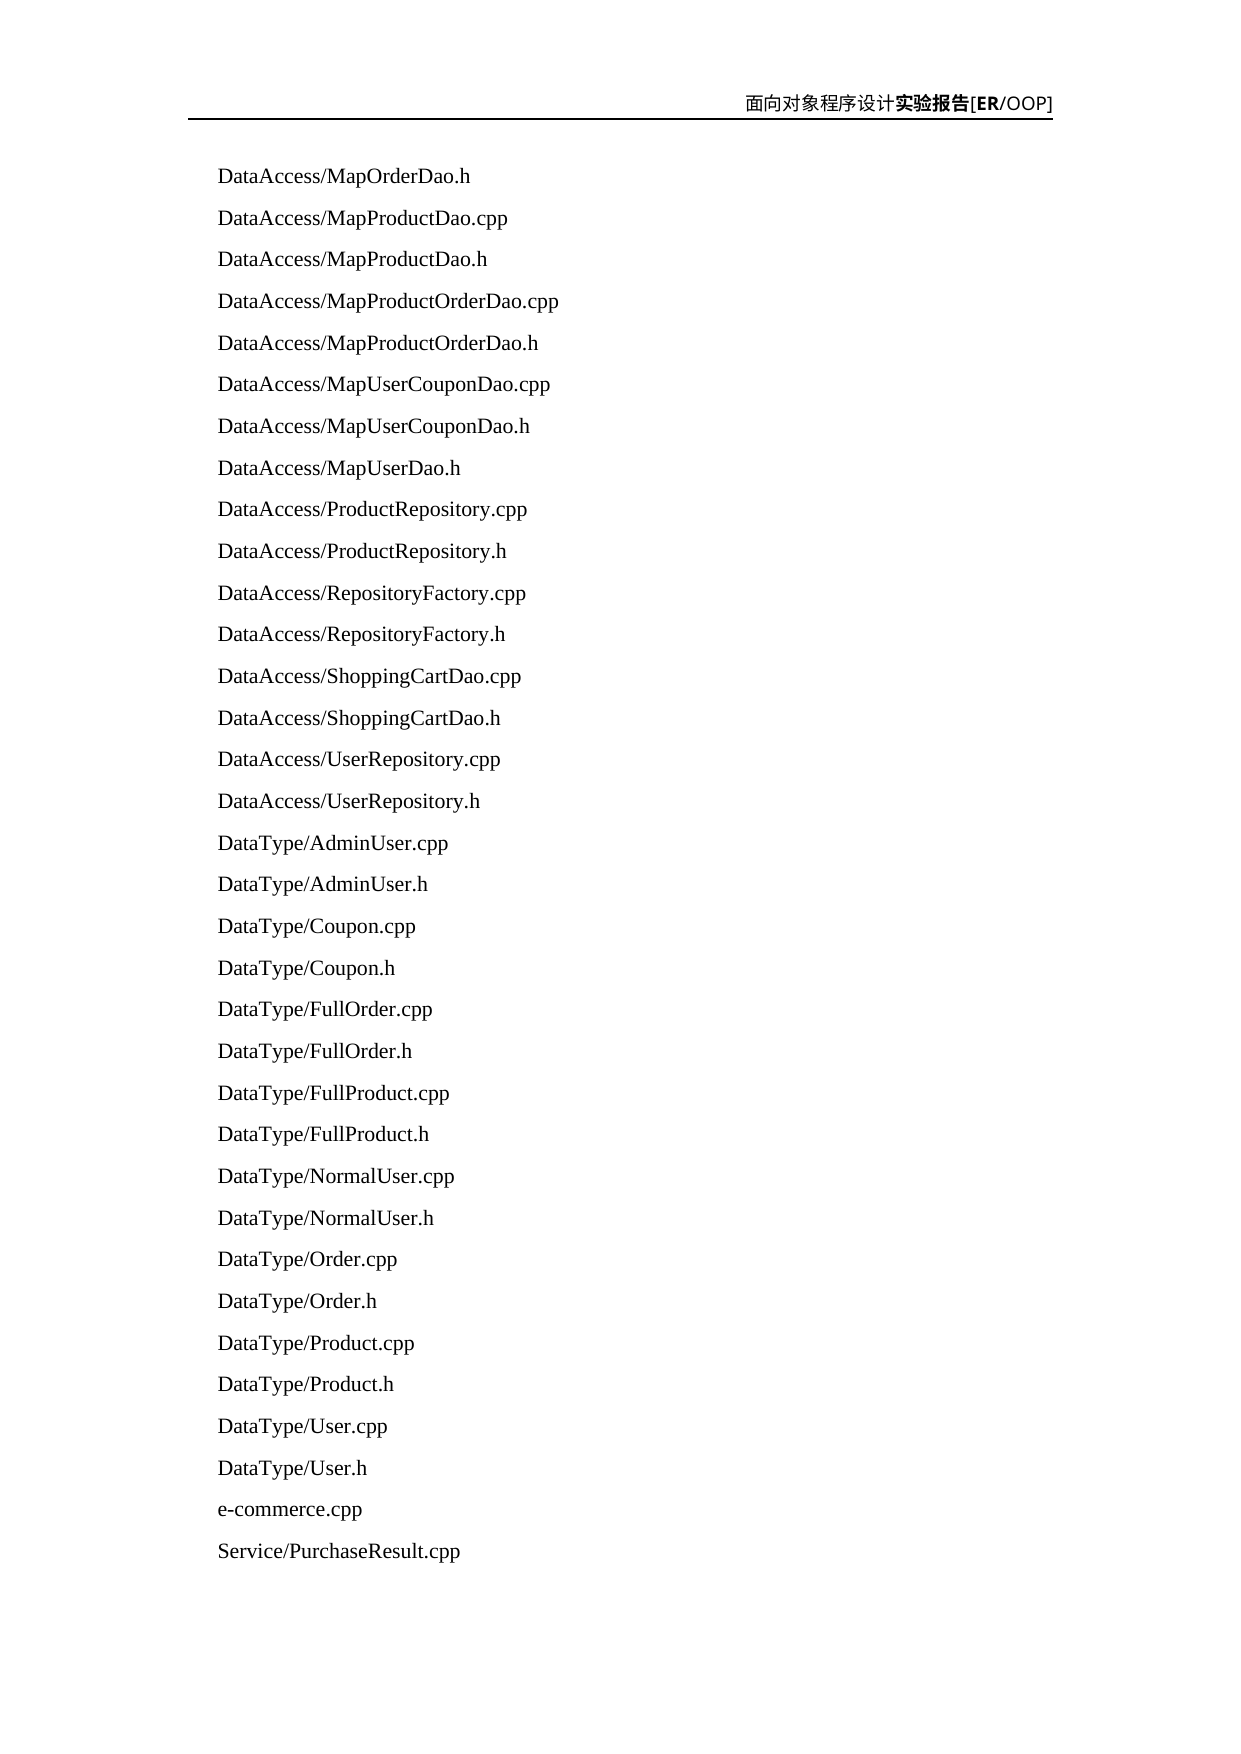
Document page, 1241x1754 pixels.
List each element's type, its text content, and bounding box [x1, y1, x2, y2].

text DataType/User.h [186, 1442, 1053, 1483]
text e-commerce.cpp [186, 1483, 1053, 1525]
text DataAccess/ProductRepository.cpp [186, 483, 1053, 525]
text DataAccess/UserRepository.h [186, 775, 1053, 817]
text DataType/Coupon.h [186, 942, 1053, 983]
text DataAccess/MapProductOrderDao.h [186, 317, 1053, 358]
text DataType/NormalUser.h [186, 1192, 1053, 1233]
text DataType/Product.h [186, 1358, 1053, 1400]
text DataAccess/ProductRepository.h [186, 525, 1053, 567]
text DataAccess/MapUserCouponDao.cpp [186, 358, 1053, 400]
text DataAccess/MapUserCouponDao.h [186, 400, 1053, 442]
text DataType/Product.cpp [186, 1317, 1053, 1358]
text DataAccess/MapProductDao.cpp [186, 192, 1053, 233]
text DataType/Coupon.cpp [186, 900, 1053, 942]
text DataAccess/MapProductOrderDao.cpp [186, 275, 1053, 317]
text DataAccess/UserRepository.cpp [186, 733, 1053, 775]
text DataType/FullOrder.cpp [186, 983, 1053, 1025]
text DataType/FullProduct.cpp [186, 1067, 1053, 1108]
text DataType/AdminUser.h [186, 858, 1053, 900]
text DataType/FullOrder.h [186, 1025, 1053, 1067]
text DataType/Order.h [186, 1275, 1053, 1317]
text DataAccess/MapOrderDao.h [186, 150, 1053, 192]
text DataAccess/RepositoryFactory.cpp [186, 567, 1053, 608]
text DataType/FullProduct.h [186, 1108, 1053, 1150]
text DataAccess/RepositoryFactory.h [186, 608, 1053, 650]
text DataType/NormalUser.cpp [186, 1150, 1053, 1192]
text DataType/Order.cpp [186, 1233, 1053, 1275]
text DataAccess/ShoppingCartDao.cpp [186, 650, 1053, 692]
text Service/PurchaseResult.cpp [186, 1525, 1053, 1567]
text DataType/User.cpp [186, 1400, 1053, 1442]
text DataAccess/ShoppingCartDao.h [186, 692, 1053, 733]
text DataType/AdminUser.cpp [186, 817, 1053, 858]
text DataAccess/MapProductDao.h [186, 233, 1053, 275]
text DataAccess/MapUserDao.h [186, 442, 1053, 483]
